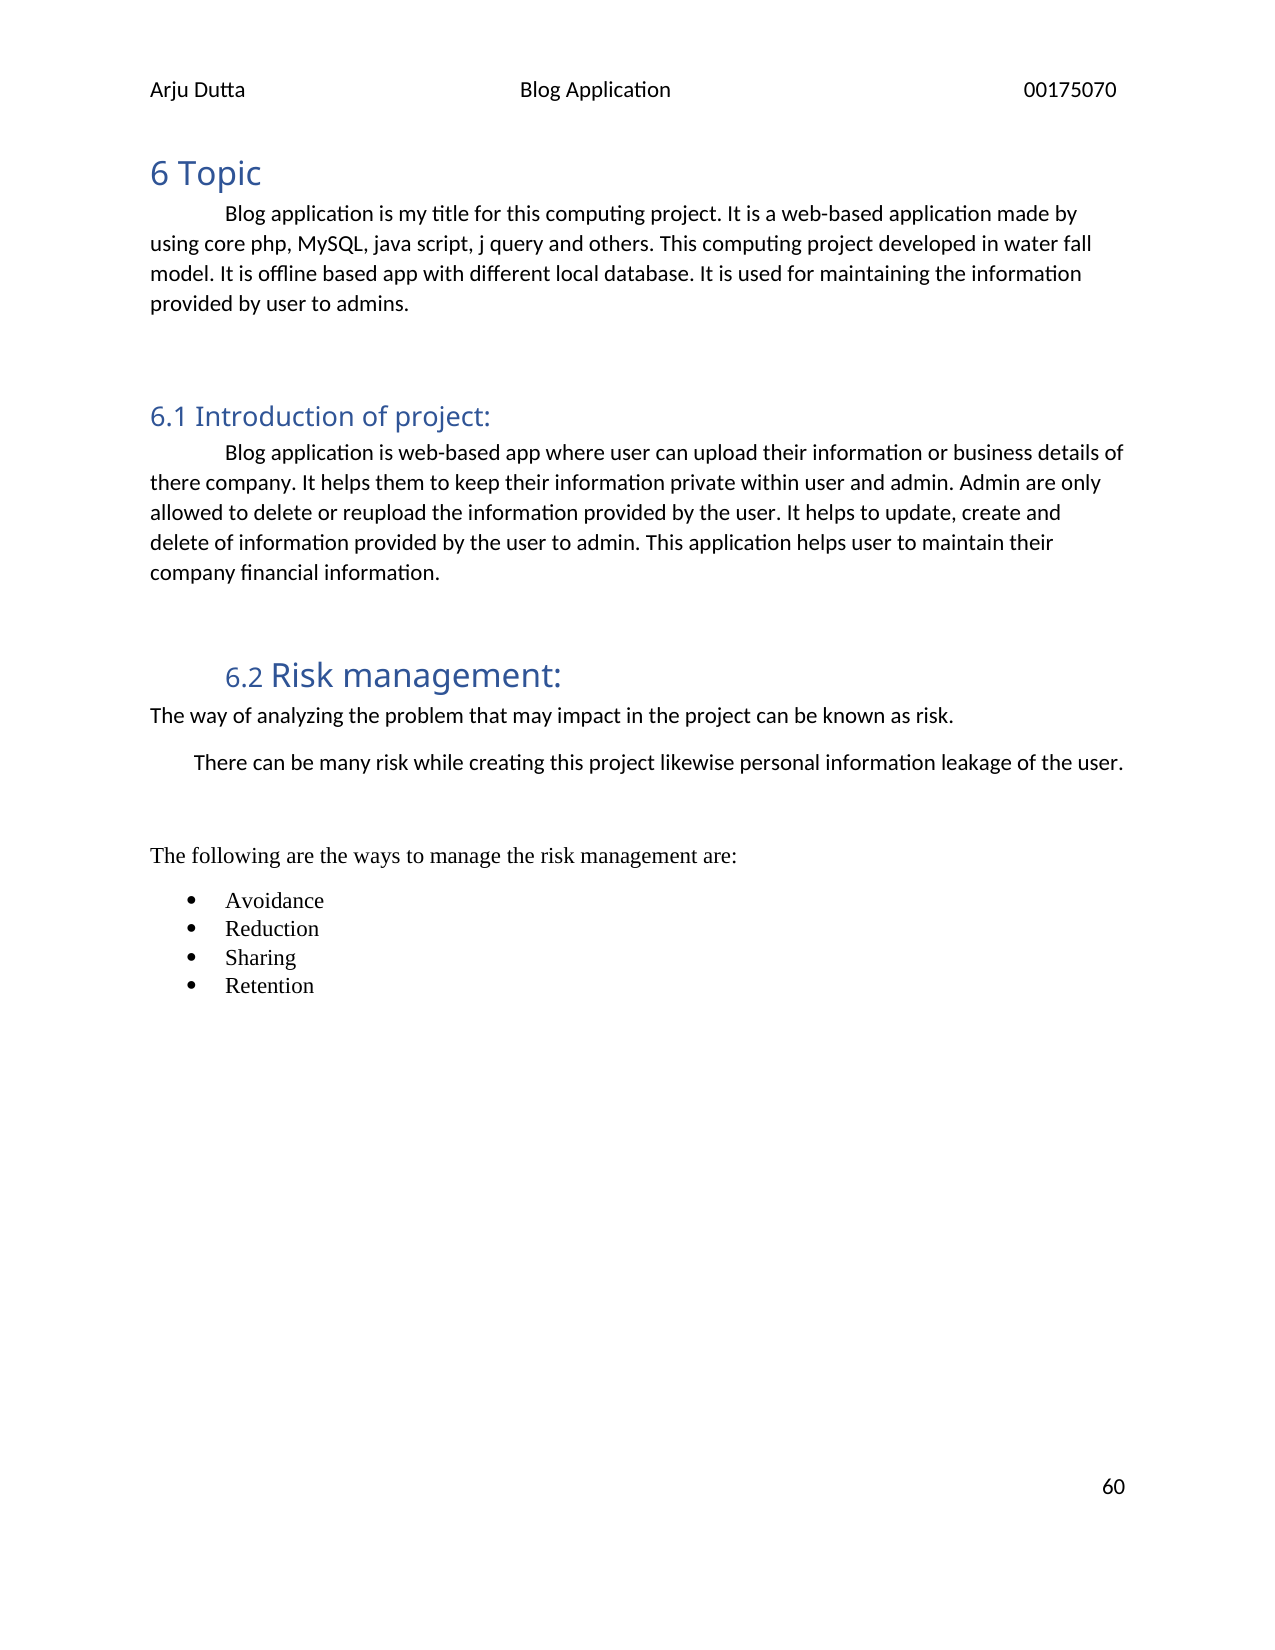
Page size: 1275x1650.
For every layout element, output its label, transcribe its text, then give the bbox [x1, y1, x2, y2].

subtitle 6 Topic [150, 150, 1125, 195]
subtitle 6.2 Risk management: [150, 652, 1125, 698]
text The way of analyzing the problem that may impact in the project can be known as risk. [150, 701, 1125, 729]
list Retention [187, 972, 1125, 999]
list Avoidance [187, 887, 1125, 913]
text The following are the ways to manage the risk management are: [150, 842, 1125, 868]
text Blog application is my title for this computing project. It is a web-based application made by using core php, MySQL, java script, j query and others. This computing project developed in water fall model. It is offline based app with different local database. It is used for maintaining the information provided by user to admins. [150, 199, 1125, 318]
text There can be many risk while creating this project likewise personal information leakage of the user. [150, 748, 1125, 776]
subtitle 6.1 Introduction of project: [150, 398, 1125, 435]
list Sharing [187, 944, 1125, 970]
list Reduction [187, 915, 1125, 942]
text Blog application is web-based app where user can upload their information or business details of there company. It helps them to keep their information private within user and admin. Admin are only allowed to delete or reupload the information provided by the user. It helps to update, create and delete of information provided by the user to admin. This application helps user to maintain their company financial information. [150, 438, 1125, 587]
